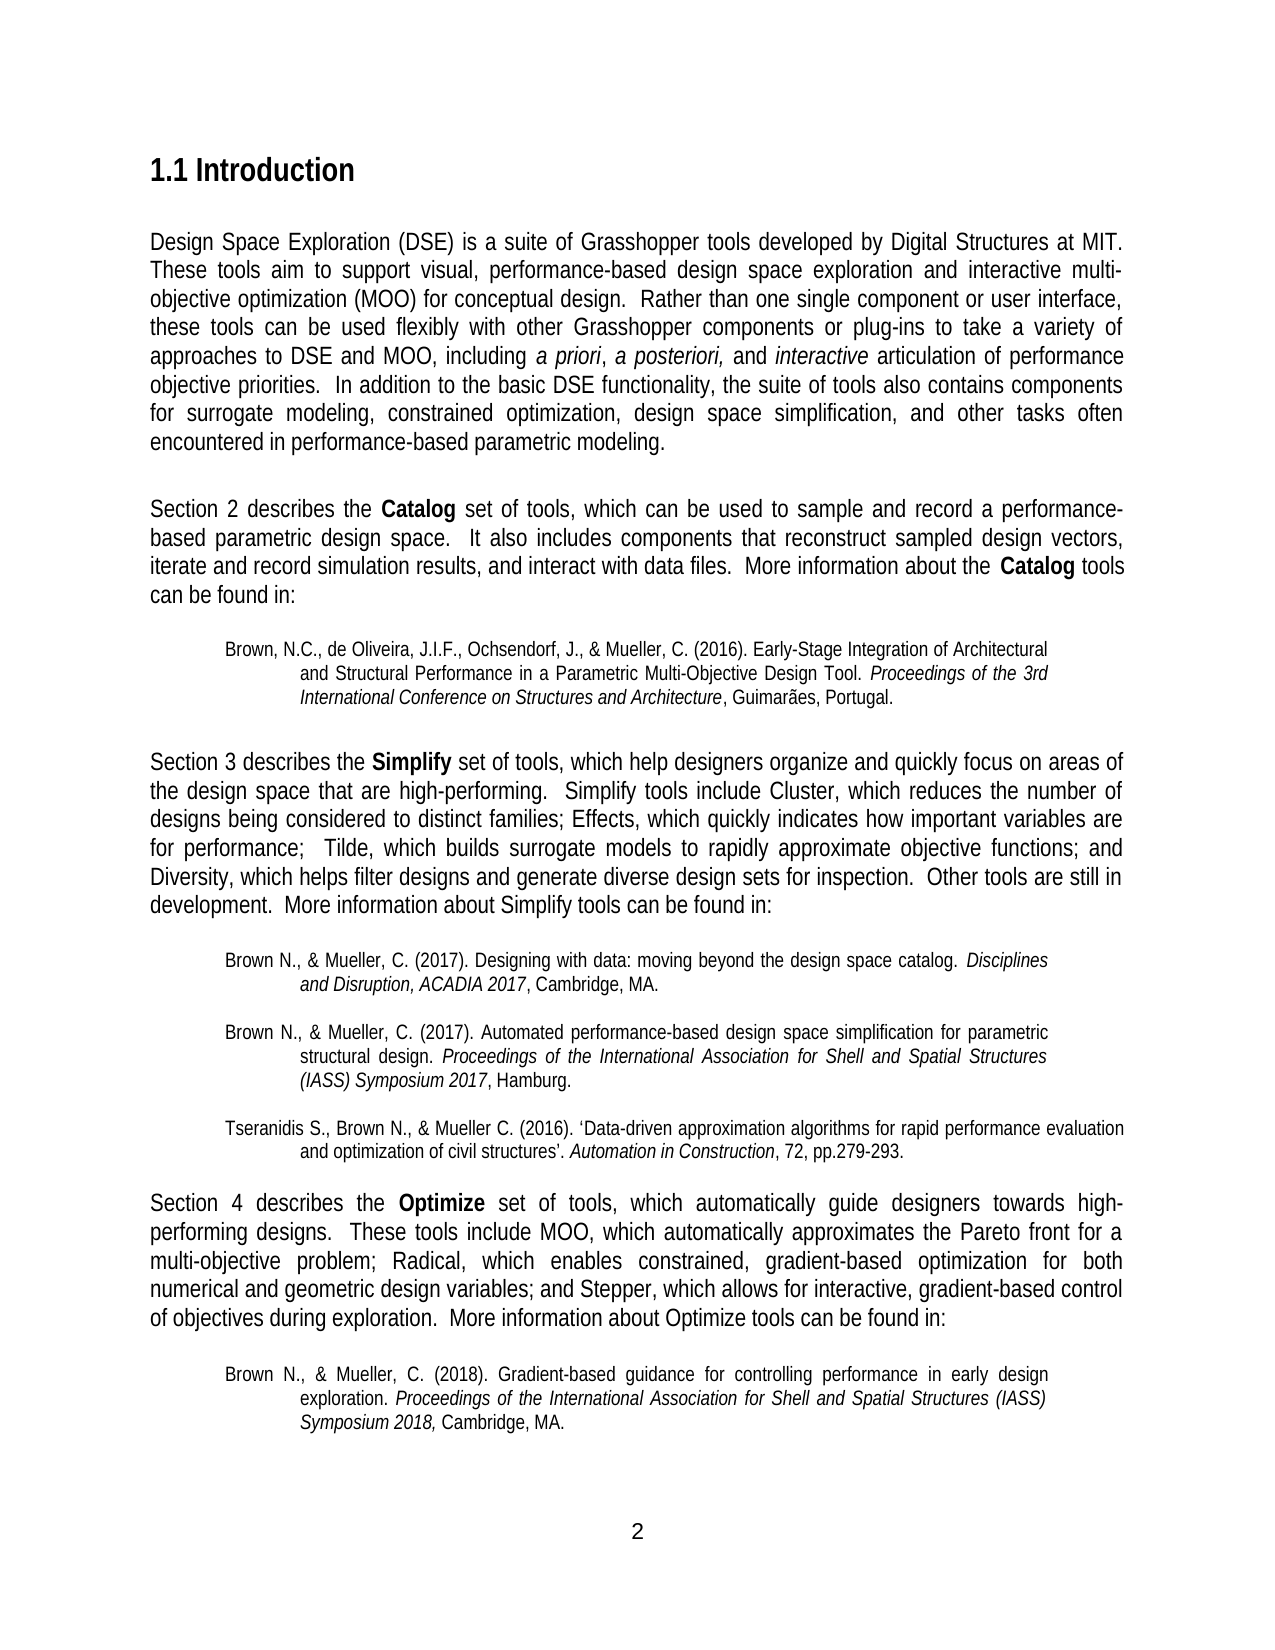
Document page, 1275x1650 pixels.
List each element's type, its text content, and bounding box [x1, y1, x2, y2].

text Brown, N.C., de Oliveira, J.I.F., Ochsendorf, J., & Mueller, C. (2016). Early-Stage Integration of Architectural and Structural Performance in a Parametric Multi-Objective Design Tool. Proceedings of the 3rd International Conference on Structures and Architecture, Guimarães, Portugal. [225, 637, 1050, 709]
text 1.1 Introduction [150, 150, 1125, 188]
text Brown N., & Mueller, C. (2017). Automated performance-based design space simplification for parametric structural design. Proceedings of the International Association for Shell and Spatial Structures (IASS) Symposium 2017, Hamburg. [225, 1019, 1050, 1091]
text Section 4 describes the Optimize set of tools, which automatically guide designers towards high-performing designs. These tools include MOO, which automatically approximates the Pareto front for a multi-objective problem; Radical, which enables constrained, gradient-based optimization for both numerical and geometric design variables; and Stepper, which allows for interactive, gradient-based control of objectives during exploration. More information about Optimize tools can be found in: [150, 1188, 1125, 1332]
text Design Space Exploration (DSE) is a suite of Grasshopper tools developed by Digital Structures at MIT. These tools aim to support visual, performance-based design space exploration and interactive multi-objective optimization (MOO) for conceptual design. Rather than one single component or user interface, these tools can be used flexibly with other Grasshopper components or plug-ins to take a variety of approaches to DSE and MOO, including a priori, a posteriori, and interactive articulation of performance objective priorities. In addition to the basic DSE functionality, the suite of tools also contains components for surrogate modeling, constrained optimization, design space simplification, and other tasks often encountered in performance-based parametric modeling. [150, 226, 1125, 456]
text Section 3 describes the Simplify set of tools, which help designers organize and quickly focus on areas of the design space that are high-performing. Simplify tools include Cluster, which reduces the number of designs being considered to distinct families; Effects, which quickly indicates how important variables are for performance; Tilde, which builds surrogate models to rapidly approximate objective functions; and Diversity, which helps filter designs and generate diverse design sets for inspection. Other tools are still in development. More information about Simplify tools can be found in: [150, 747, 1125, 919]
text Brown N., & Mueller, C. (2018). Gradient-based guidance for controlling performance in early design exploration. Proceedings of the International Association for Shell and Spatial Structures (IASS) Symposium 2018, Cambridge, MA. [225, 1362, 1050, 1434]
text Section 2 describes the Catalog set of tools, which can be used to sample and record a performance-based parametric design space. It also includes components that reconstruct sampled design vectors, iterate and record simulation results, and interact with data files. More information about the Catalog tools can be found in: [150, 494, 1125, 608]
text Brown N., & Mueller, C. (2017). Designing with data: moving beyond the design space catalog. Disciplines and Disruption, ACADIA 2017, Cambridge, MA. [225, 948, 1050, 996]
text Tseranidis S., Brown N., & Mueller C. (2016). ‘Data-driven approximation algorithms for rapid performance evaluation and optimization of civil structures’. Automation in Construction, 72, pp.279-293. [225, 1115, 1125, 1163]
